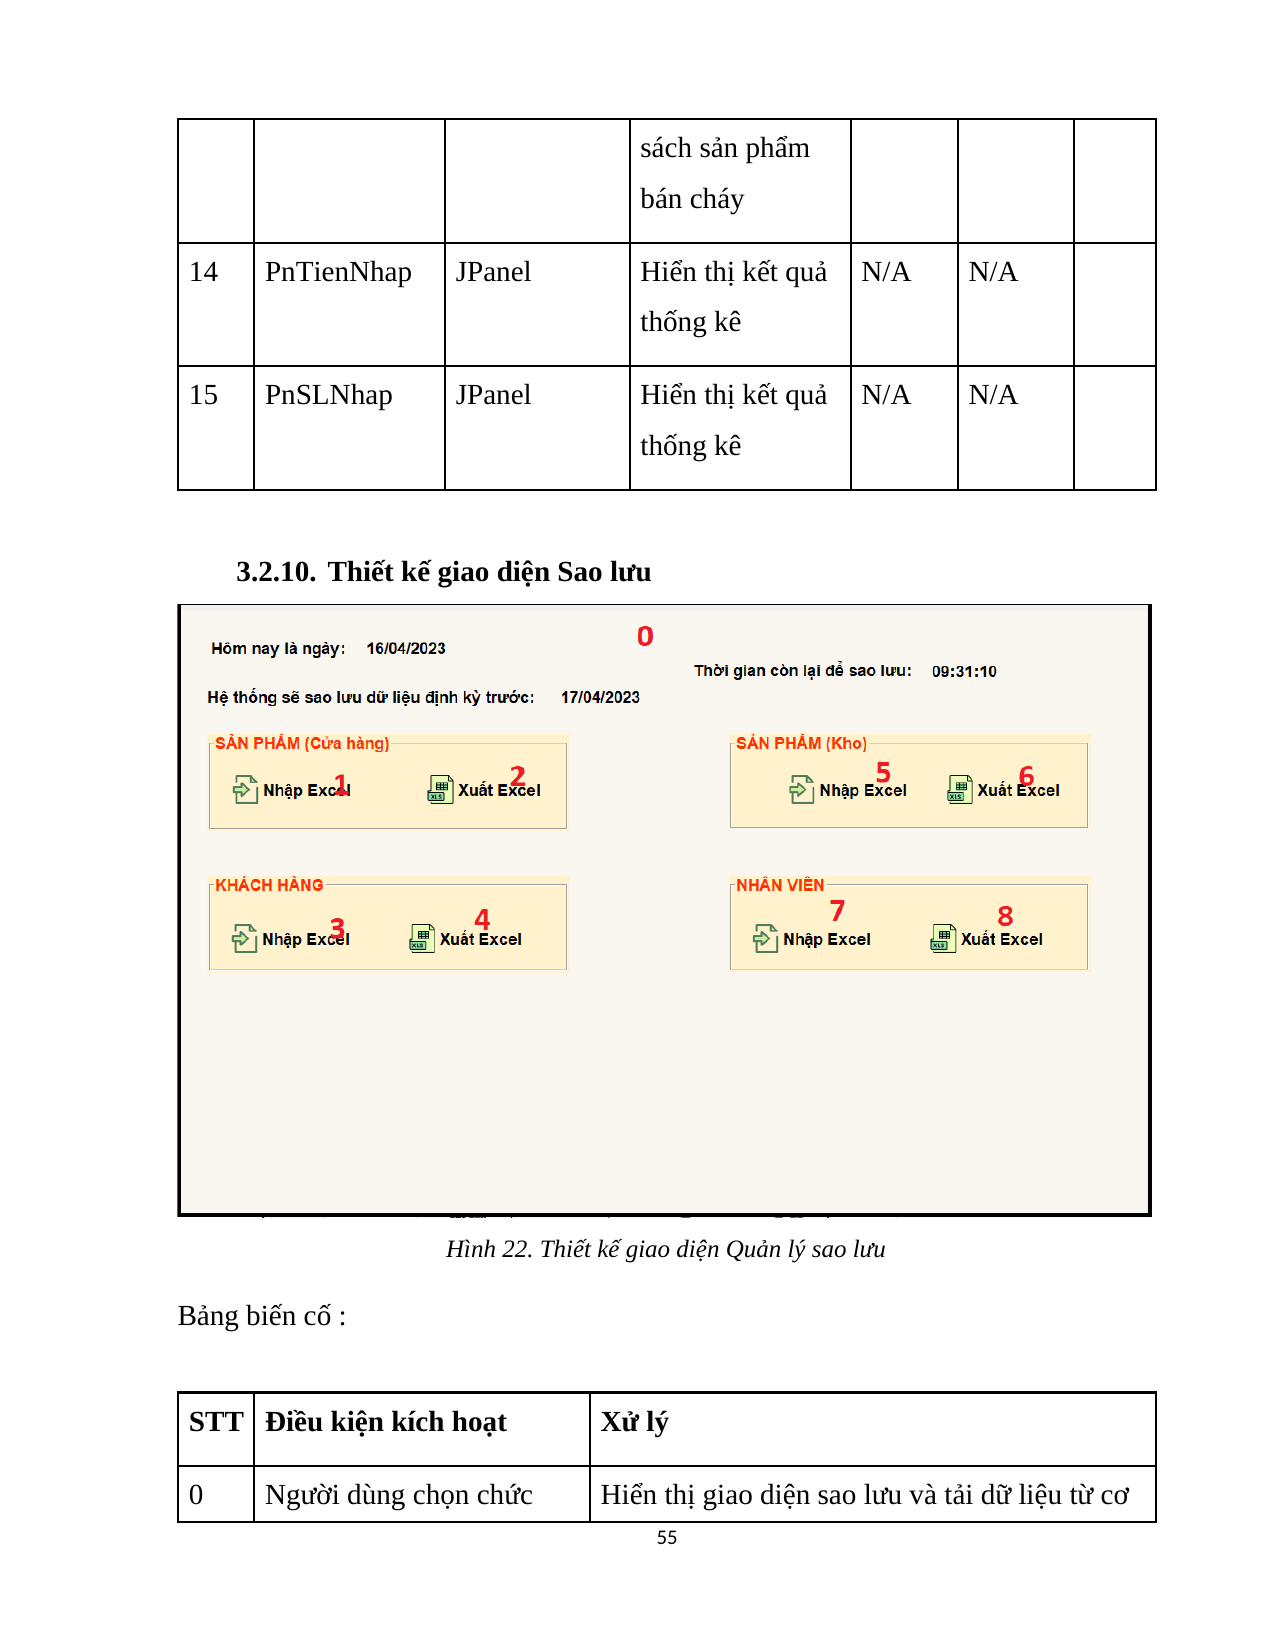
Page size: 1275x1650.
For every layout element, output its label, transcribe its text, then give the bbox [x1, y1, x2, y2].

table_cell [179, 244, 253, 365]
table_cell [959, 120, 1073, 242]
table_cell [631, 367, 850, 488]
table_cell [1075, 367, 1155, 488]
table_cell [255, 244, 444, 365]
text Bảng biến cố : [177, 1298, 1157, 1332]
picture [177, 604, 1153, 1218]
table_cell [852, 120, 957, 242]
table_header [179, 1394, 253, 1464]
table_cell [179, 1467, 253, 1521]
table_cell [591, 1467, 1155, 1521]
list Thiết kế giao diện Sao lưu [177, 554, 1157, 588]
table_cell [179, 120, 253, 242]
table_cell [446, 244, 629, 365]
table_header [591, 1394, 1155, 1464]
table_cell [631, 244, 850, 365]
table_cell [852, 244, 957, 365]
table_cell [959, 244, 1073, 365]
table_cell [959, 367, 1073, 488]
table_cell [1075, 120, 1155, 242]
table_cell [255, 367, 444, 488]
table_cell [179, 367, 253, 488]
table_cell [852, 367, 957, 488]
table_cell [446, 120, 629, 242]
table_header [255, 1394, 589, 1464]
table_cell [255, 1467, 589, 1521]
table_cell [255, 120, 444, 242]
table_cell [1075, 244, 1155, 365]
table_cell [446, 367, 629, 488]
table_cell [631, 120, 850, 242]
